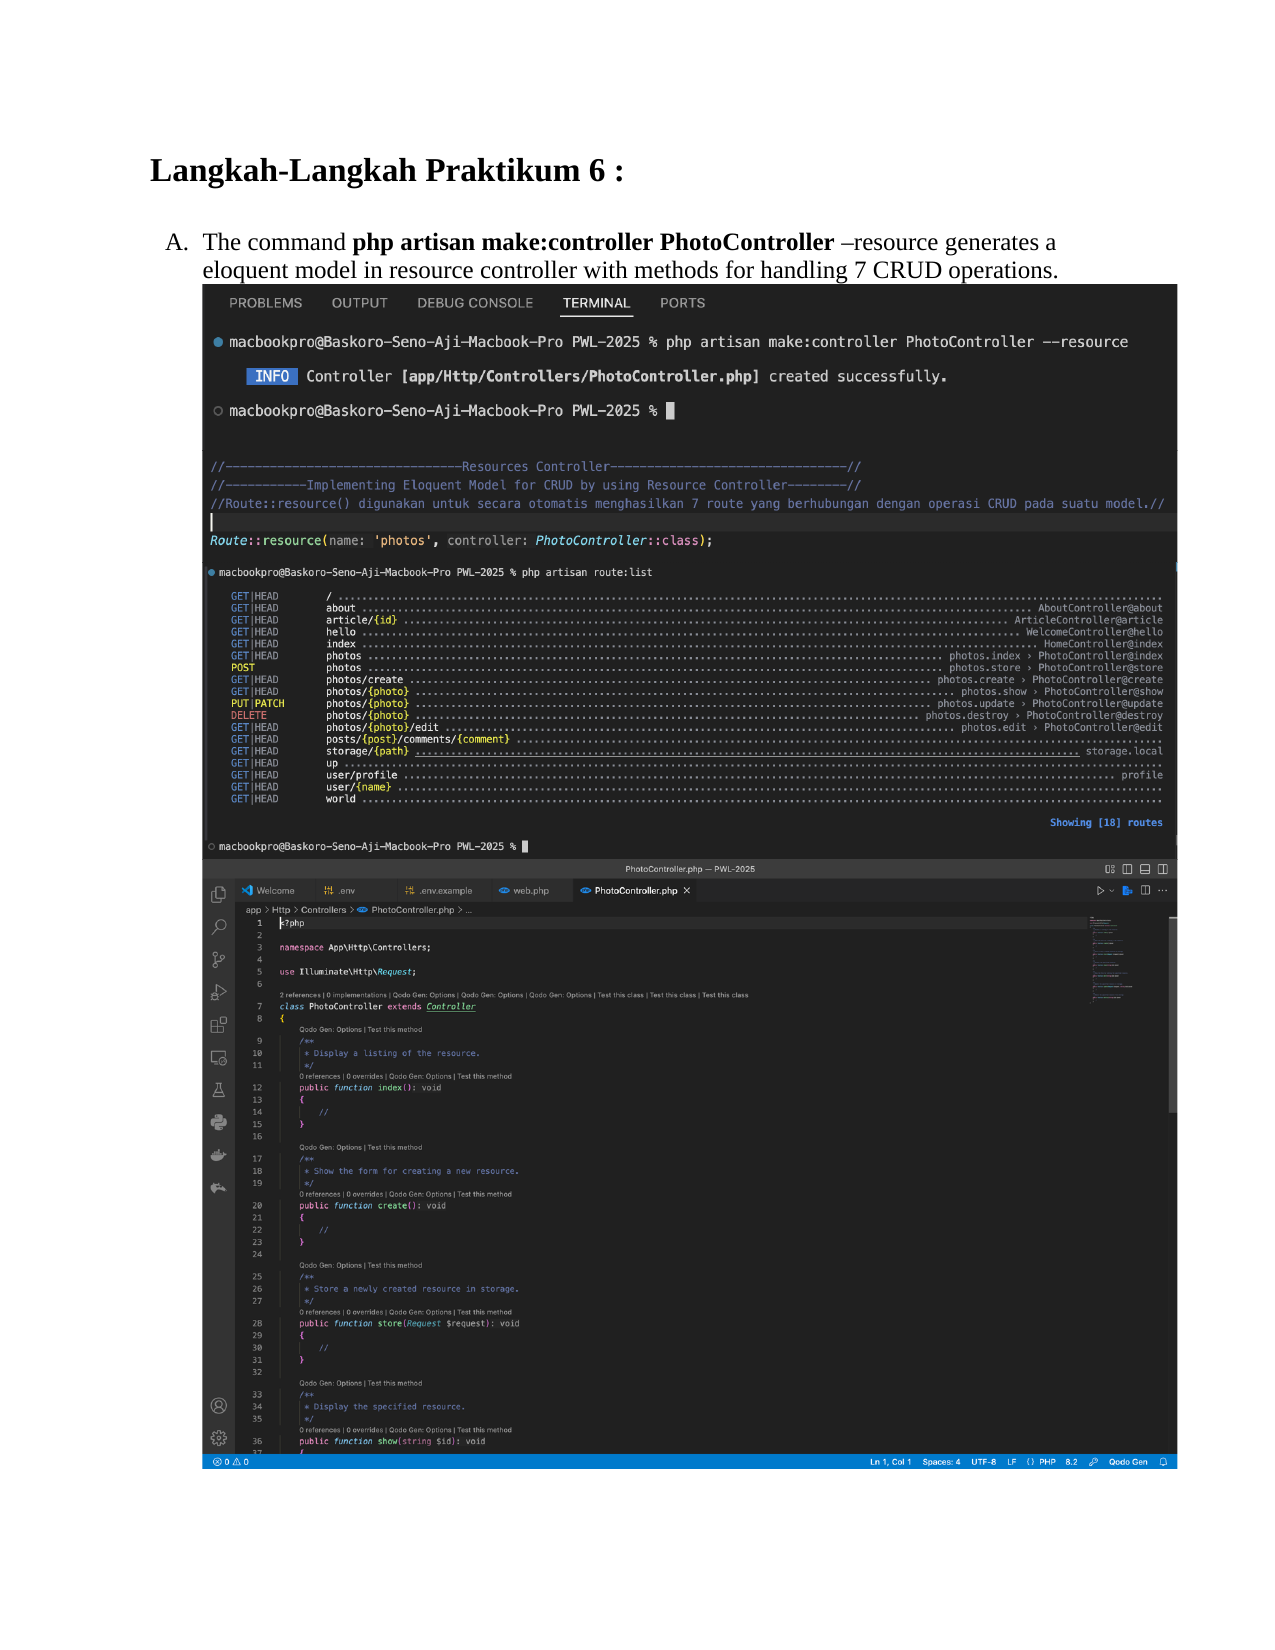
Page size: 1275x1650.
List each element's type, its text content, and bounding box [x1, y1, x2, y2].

text Langkah-Langkah Praktikum 6 : [150, 150, 1125, 188]
picture [202, 284, 1178, 1469]
